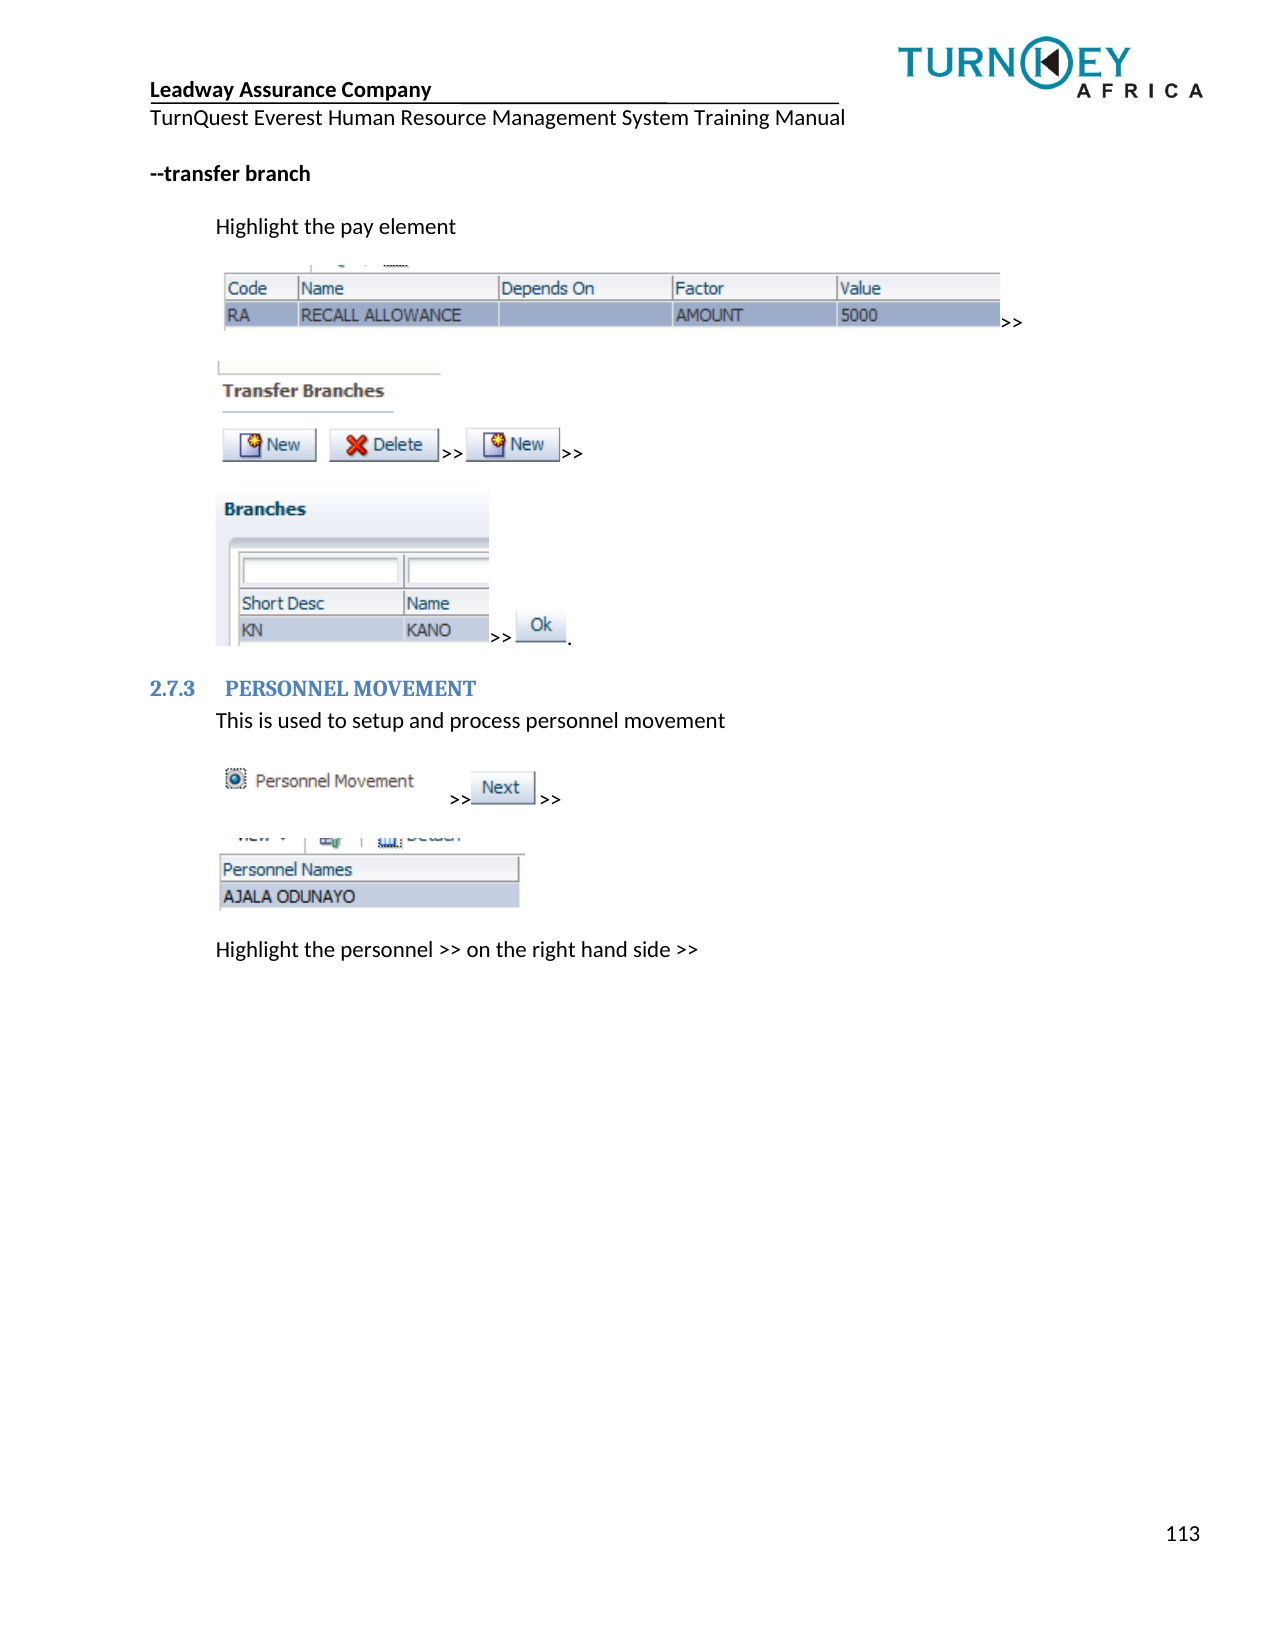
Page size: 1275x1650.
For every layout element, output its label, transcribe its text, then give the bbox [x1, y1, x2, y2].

subtitle 2.7.3 PERSONNEL MOVEMENT [150, 676, 1200, 702]
text --transfer branch [150, 159, 1200, 187]
picture [511, 611, 567, 646]
picture [215, 265, 1001, 331]
picture [215, 492, 489, 646]
picture [215, 759, 449, 808]
text This is used to setup and process personnel movement [216, 706, 1200, 734]
picture [463, 423, 561, 462]
text Highlight the pay element [216, 212, 1200, 240]
picture [471, 770, 539, 808]
text Highlight the personnel >> on the right hand side >> [216, 935, 1200, 963]
picture [215, 838, 525, 911]
picture [215, 361, 441, 462]
picture [898, 36, 1203, 98]
